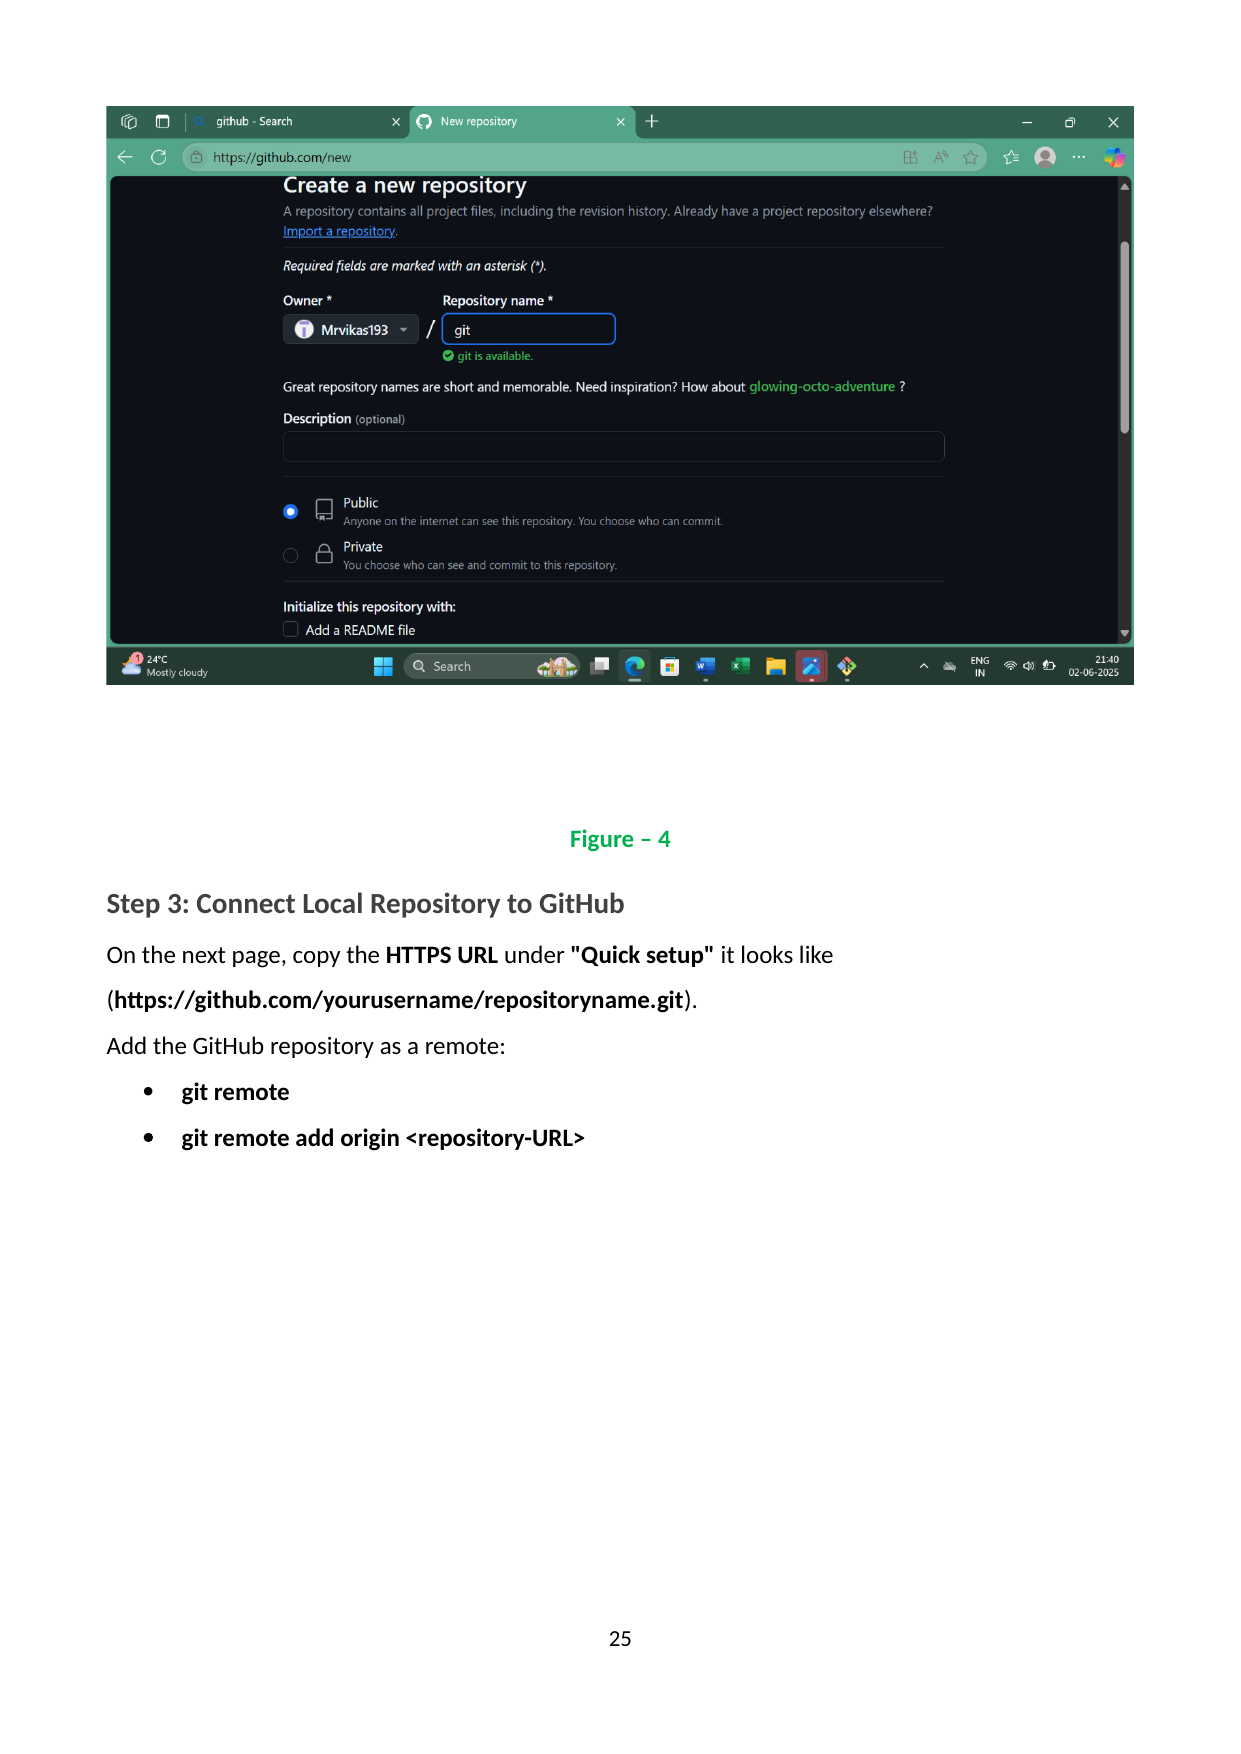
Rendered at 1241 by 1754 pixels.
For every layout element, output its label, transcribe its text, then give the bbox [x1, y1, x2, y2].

text Add the GitHub repository as a remote: [106, 1030, 1134, 1061]
text On the next page, copy the HTTPS URL under "Quick setup" it looks like (https://github.com/yourusername/repositoryname.git). [106, 939, 1134, 1015]
list git remote [144, 1076, 1134, 1107]
text Step 3: Connect Local Repository to GitHub [106, 886, 1134, 921]
picture [106, 106, 1134, 685]
text Figure – 4 [106, 823, 1134, 854]
list git remote add origin <repository-URL> [144, 1122, 1134, 1152]
